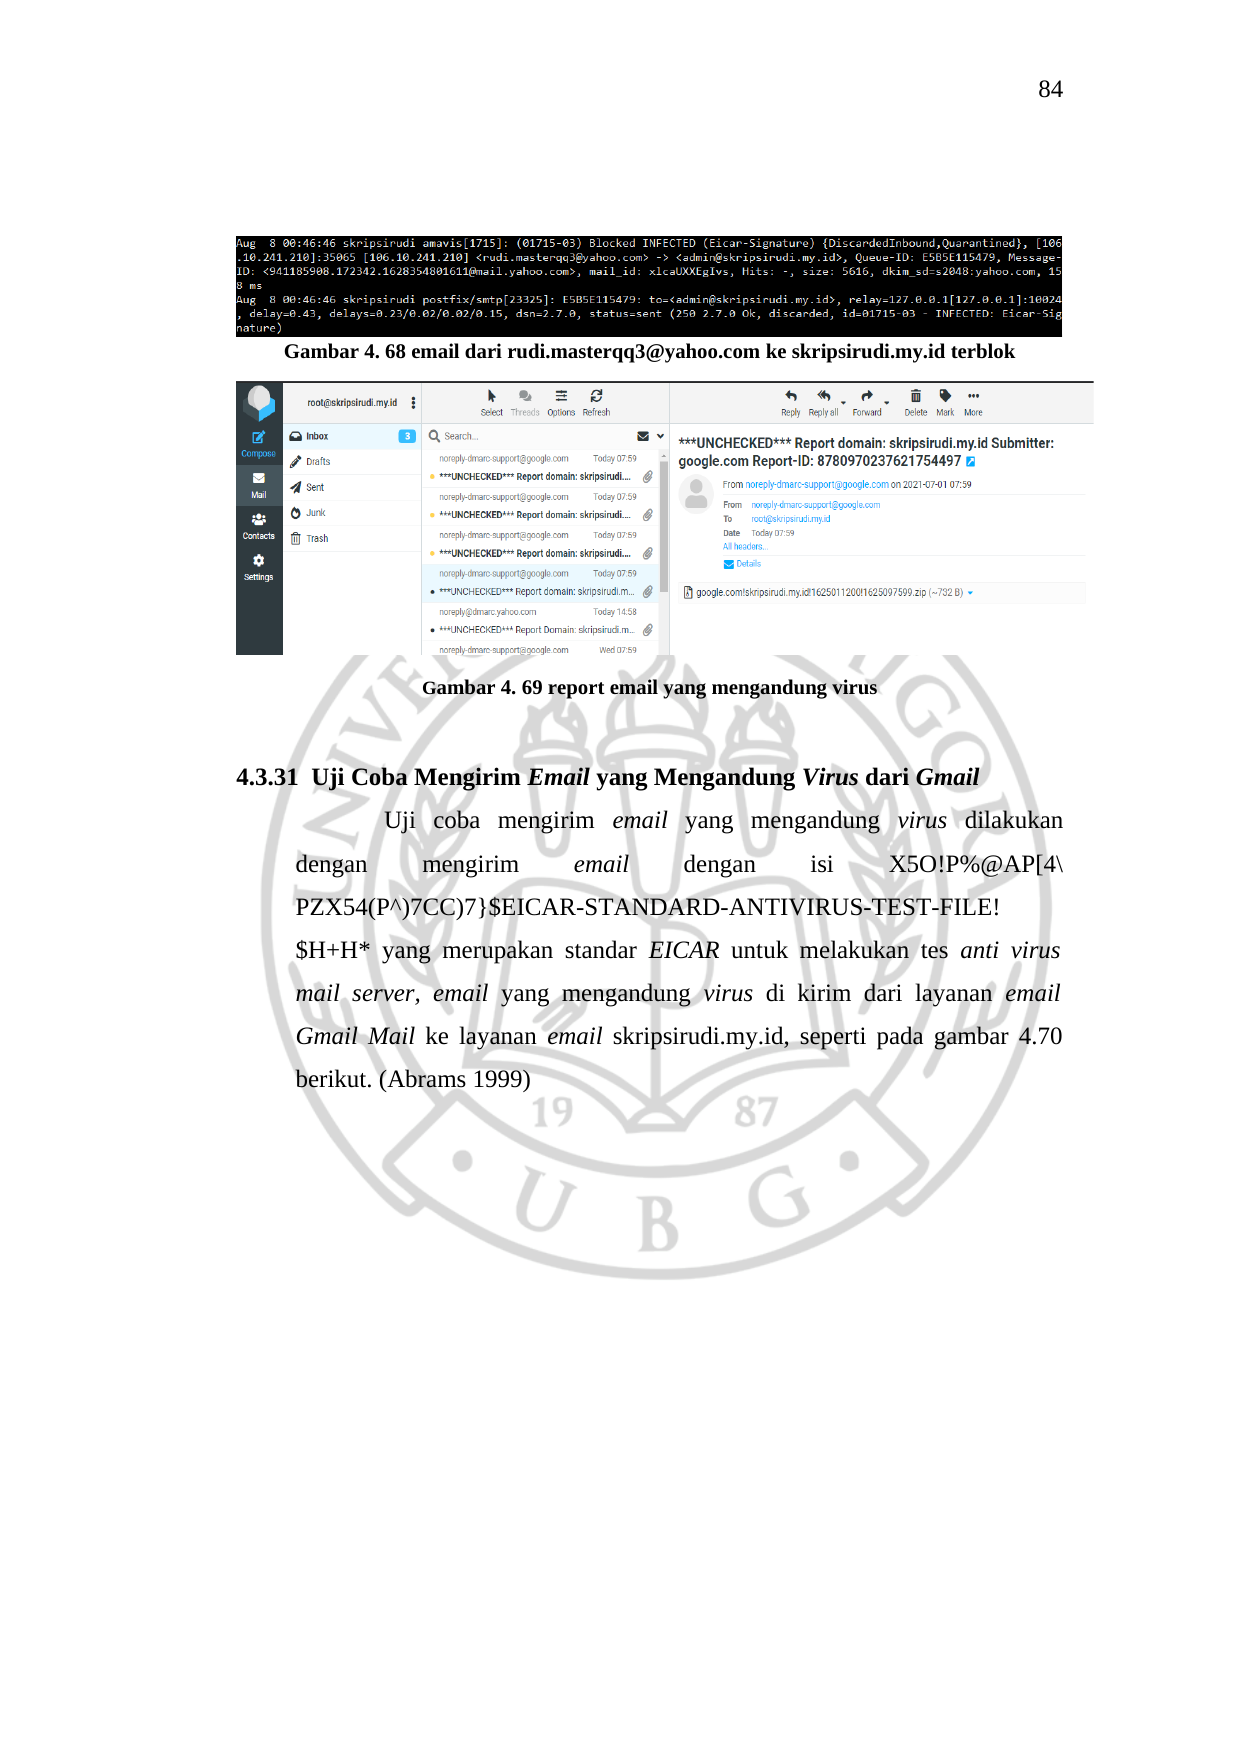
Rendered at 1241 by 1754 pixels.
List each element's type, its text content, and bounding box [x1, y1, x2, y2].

subtitle Uji Coba Mengirim Email yang Mengandung Virus dari Gmail [236, 762, 1063, 791]
text Gambar 4. 69 report email yang mengandung virus [236, 655, 1063, 699]
picture [236, 381, 1094, 655]
text Gambar 4. 68 email dari rudi.masterqq3@yahoo.com ke skripsirudi.my.id terblok [236, 337, 1063, 363]
text Uji coba mengirim email yang mengandung virus dilakukan dengan mengirim email dengan isi X5O!P%@AP[4\PZX54(P^)7CC)7}$EICAR-STANDARD-ANTIVIRUS-TEST-FILE!$H+H* yang merupakan standar EICAR untuk melakukan tes anti virus mail server, email yang mengandung virus di kirim dari layanan email Gmail Mail ke layanan email skripsirudi.my.id, seperti pada gambar 4.70 berikut. (Abrams 1999) [295, 806, 1063, 1093]
picture [236, 236, 1063, 337]
